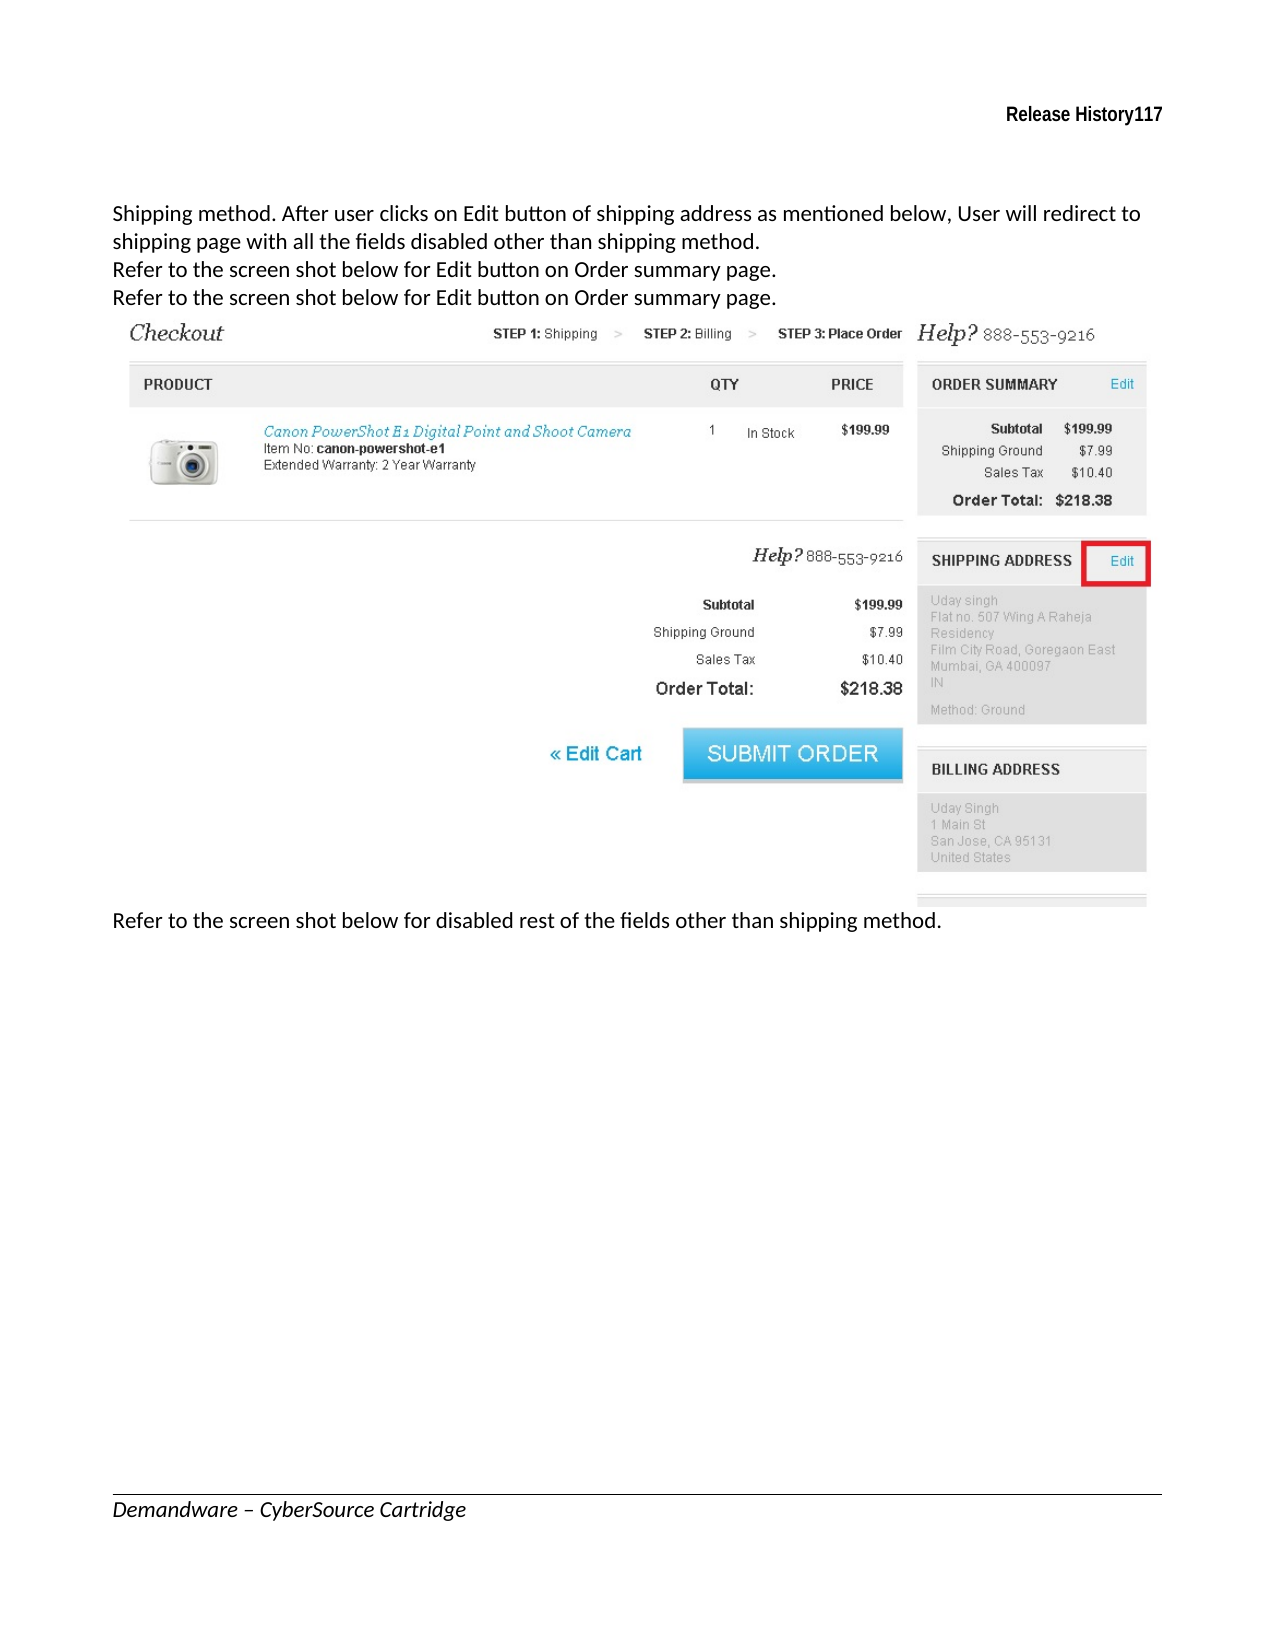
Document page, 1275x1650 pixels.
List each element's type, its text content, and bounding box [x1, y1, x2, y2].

picture [112, 310, 1163, 907]
text Refer to the screen shot below for Edit button on Order summary page. [112, 255, 1162, 283]
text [112, 199, 1162, 255]
text Refer to the screen shot below for disabled rest of the fields other than shipping method. [112, 907, 1162, 934]
text Refer to the screen shot below for Edit button on Order summary page. [112, 283, 1162, 310]
